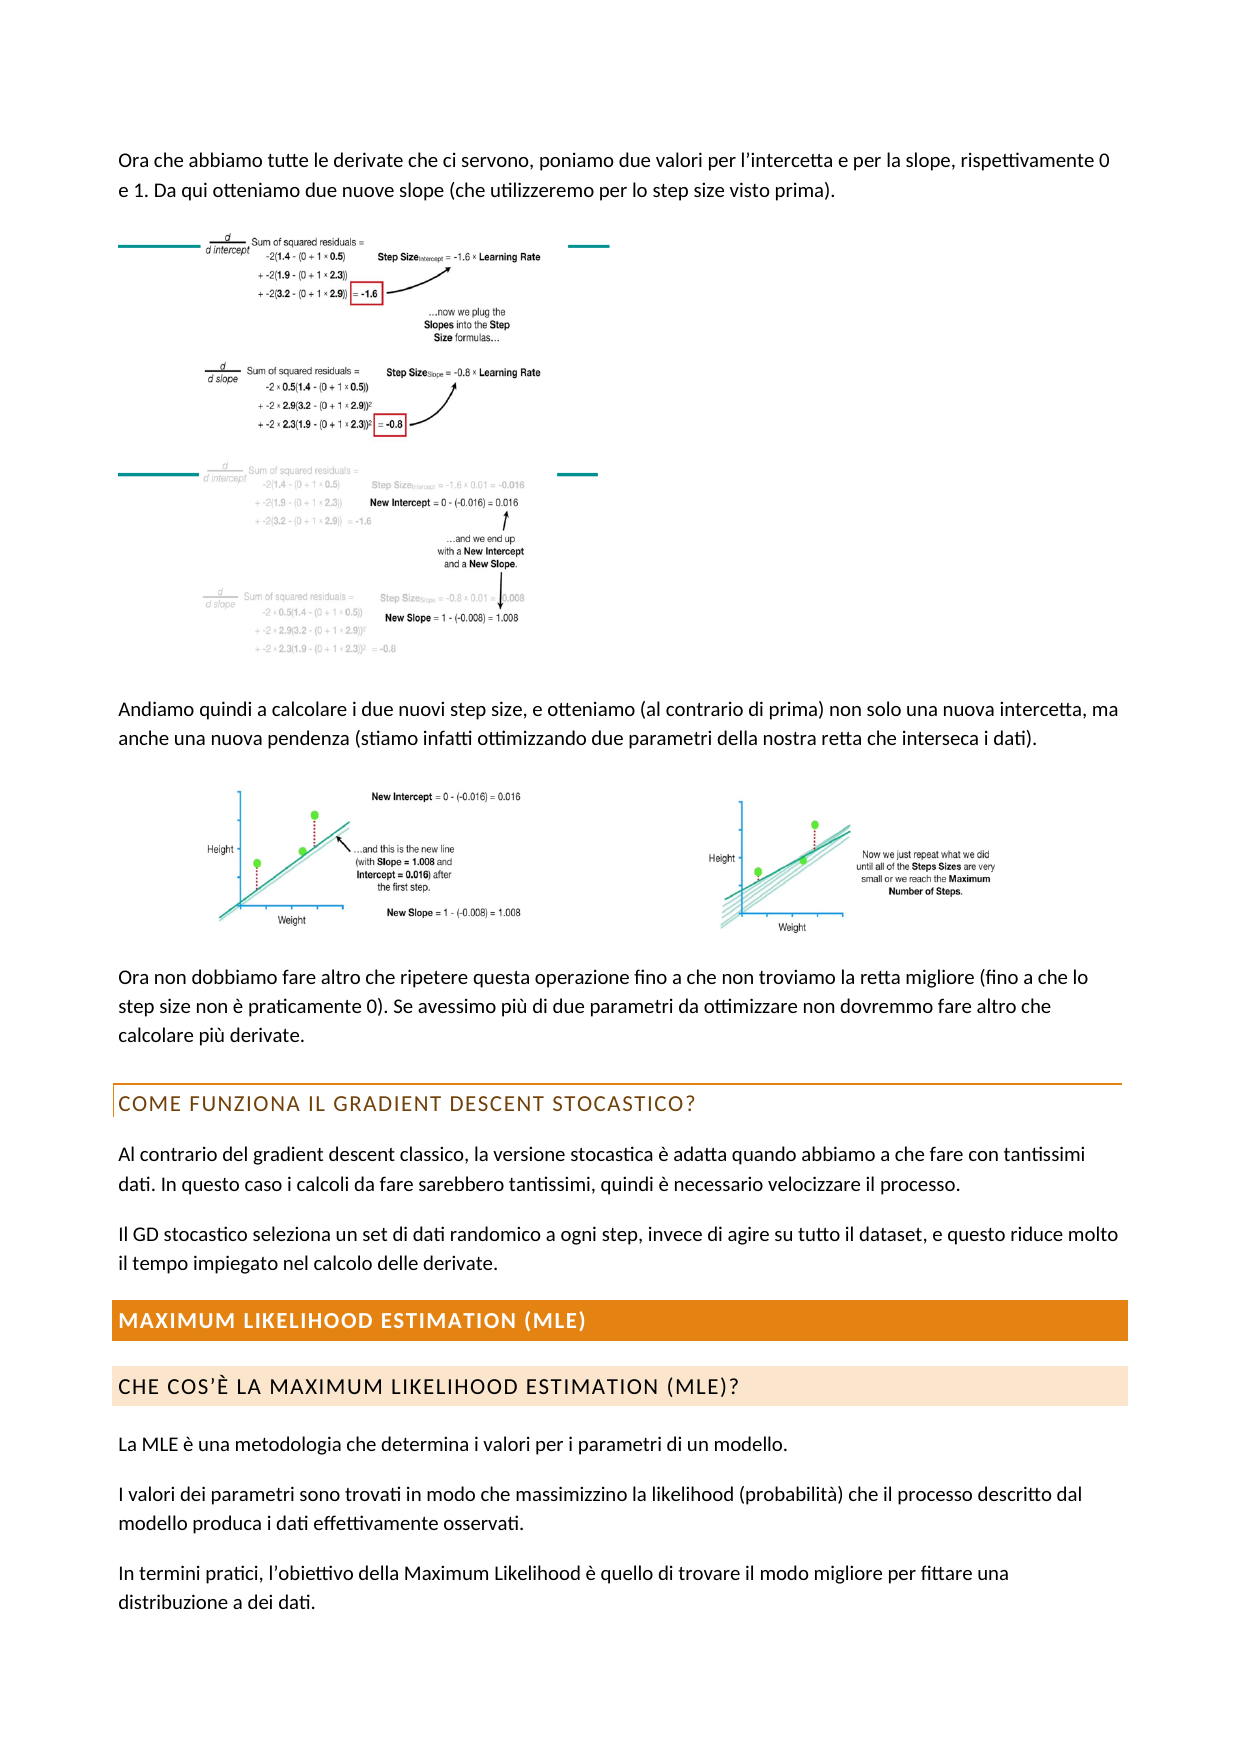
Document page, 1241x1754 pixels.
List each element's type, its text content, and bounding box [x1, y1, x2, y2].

picture [118, 226, 631, 450]
subtitle Che cos’è la Maximum Likelihood Estimation (MLE)? [118, 1372, 1122, 1400]
text Andiamo quindi a calcolare i due nuovi step size, e otteniamo (al contrario di prima) non solo una nuova intercetta, ma anche una nuova pendenza (stiamo infatti ottimizzando due parametri della nostra retta che interseca i dati). [118, 696, 1122, 751]
text Ora che abbiamo tutte le derivate che ci servono, poniamo due valori per l’intercetta e per la slope, rispettivamente 0 e 1. Da qui otteniamo due nuove slope (che utilizzeremo per lo step size visto prima). [118, 148, 1122, 202]
picture [118, 453, 619, 672]
subtitle Maximum Likelihood estimation (MLE) [118, 1306, 1122, 1334]
text Il GD stocastico seleziona un set di dati randomico a ogni step, invece di agire su tutto il dataset, e questo riduce molto il tempo impiegato nel calcolo delle derivate. [118, 1221, 1122, 1275]
text Ora non dobbiamo fare altro che ripetere questa operazione fino a che non troviamo la retta migliore (fino a che lo step size non è praticamente 0). Se avessimo più di due parametri da ottimizzare non dovremmo fare altro che calcolare più derivate. [118, 964, 1122, 1048]
text Al contrario del gradient descent classico, la versione stocastica è adatta quando abbiamo a che fare con tantissimi dati. In questo caso i calcoli da fare sarebbero tantissimi, quindi è necessario velocizzare il processo. [118, 1142, 1122, 1196]
text I valori dei parametri sono trovati in modo che massimizzino la likelihood (probabilità) che il processo descritto dal modello produca i dati effettivamente osservati. [118, 1481, 1122, 1536]
picture [118, 775, 1118, 940]
text La MLE è una metodologia che determina i valori per i parametri di un modello. [118, 1431, 1122, 1456]
subtitle Come funziona il gradient descent stocastico? [114, 1085, 1122, 1117]
text In termini pratici, l’obiettivo della Maximum Likelihood è quello di trovare il modo migliore per fittare una distribuzione a dei dati. [118, 1560, 1122, 1615]
